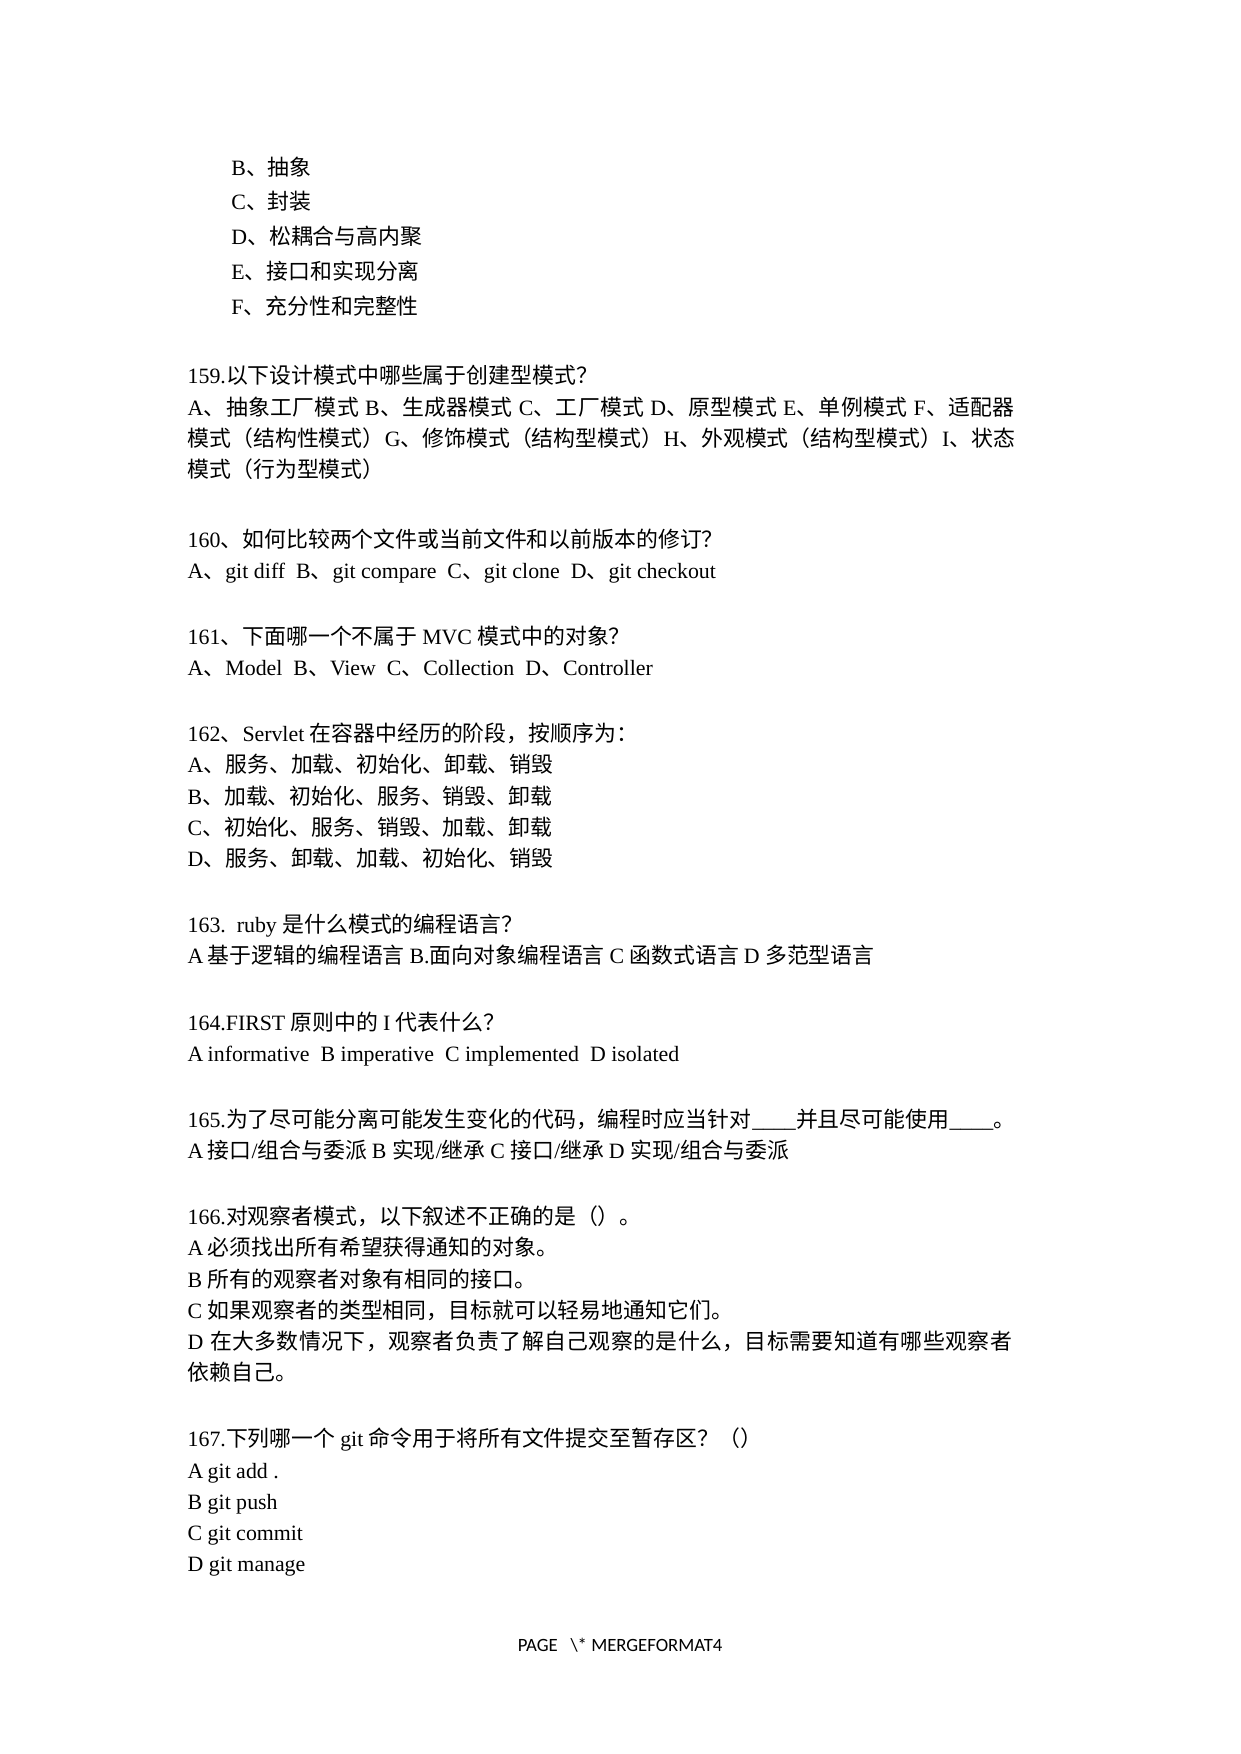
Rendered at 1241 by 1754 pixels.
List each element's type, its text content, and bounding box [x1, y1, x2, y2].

text 165.为了尽可能分离可能发生变化的代码，编程时应当针对____并且尽可能使用____。 A 接口/组合与委派 B 实现/继承 C 接口/继承 D 实现/组合与委派 [187, 1071, 1015, 1165]
text 159.以下设计模式中哪些属于创建型模式？ A、抽象工厂模式 B、生成器模式 C、工厂模式 D、原型模式 E、单例模式 F、适配器模式（结构性模式）G、修饰模式（结构型模式）H、外观模式（结构型模式）I、状态模式（行为型模式） [187, 359, 1015, 484]
text 161、下面哪一个不属于 MVC 模式中的对象？ A、Model B、View C、Collection D、Controller [187, 588, 1015, 682]
text 160、如何比较两个文件或当前文件和以前版本的修订？ A、git diff B、git compare C、git clone D、git checkout [187, 522, 1015, 584]
text 162、Servlet 在容器中经历的阶段，按顺序为： A、服务、加载、初始化、卸载、销毁 B、加载、初始化、服务、销毁、卸载 C、初始化、服务、销毁、加载、卸载 D、服务、卸载、加载、初始化、销毁 [187, 685, 1015, 873]
text 163. ruby 是什么模式的编程语言？ A 基于逻辑的编程语言 B.面向对象编程语言 C 函数式语言 D 多范型语言 [187, 876, 1015, 970]
text 164.FIRST 原则中的 I 代表什么？ A informative B imperative C implemented D isolated [187, 974, 1015, 1067]
text E、接口和实现分离 [231, 254, 1015, 286]
text F、充分性和完整性 [231, 289, 1015, 320]
text C、封装 [231, 185, 1015, 216]
text D、松耦合与高内聚 [231, 219, 1015, 251]
text B、抽象 [231, 150, 1015, 181]
text 167.下列哪一个 git 命令用于将所有文件提交至暂存区？（） A git add . B git push C git commit D git manage [187, 1391, 1015, 1578]
text 166.对观察者模式，以下叙述不正确的是（）。 A 必须找出所有希望获得通知的对象。 B 所有的观察者对象有相同的接口。 C 如果观察者的类型相同，目标就可以轻易地通知它们。 D 在大多数情况下，观察者负责了解自己观察的是什么，目标需要知道有哪些观察者依赖自己。 [187, 1168, 1015, 1387]
